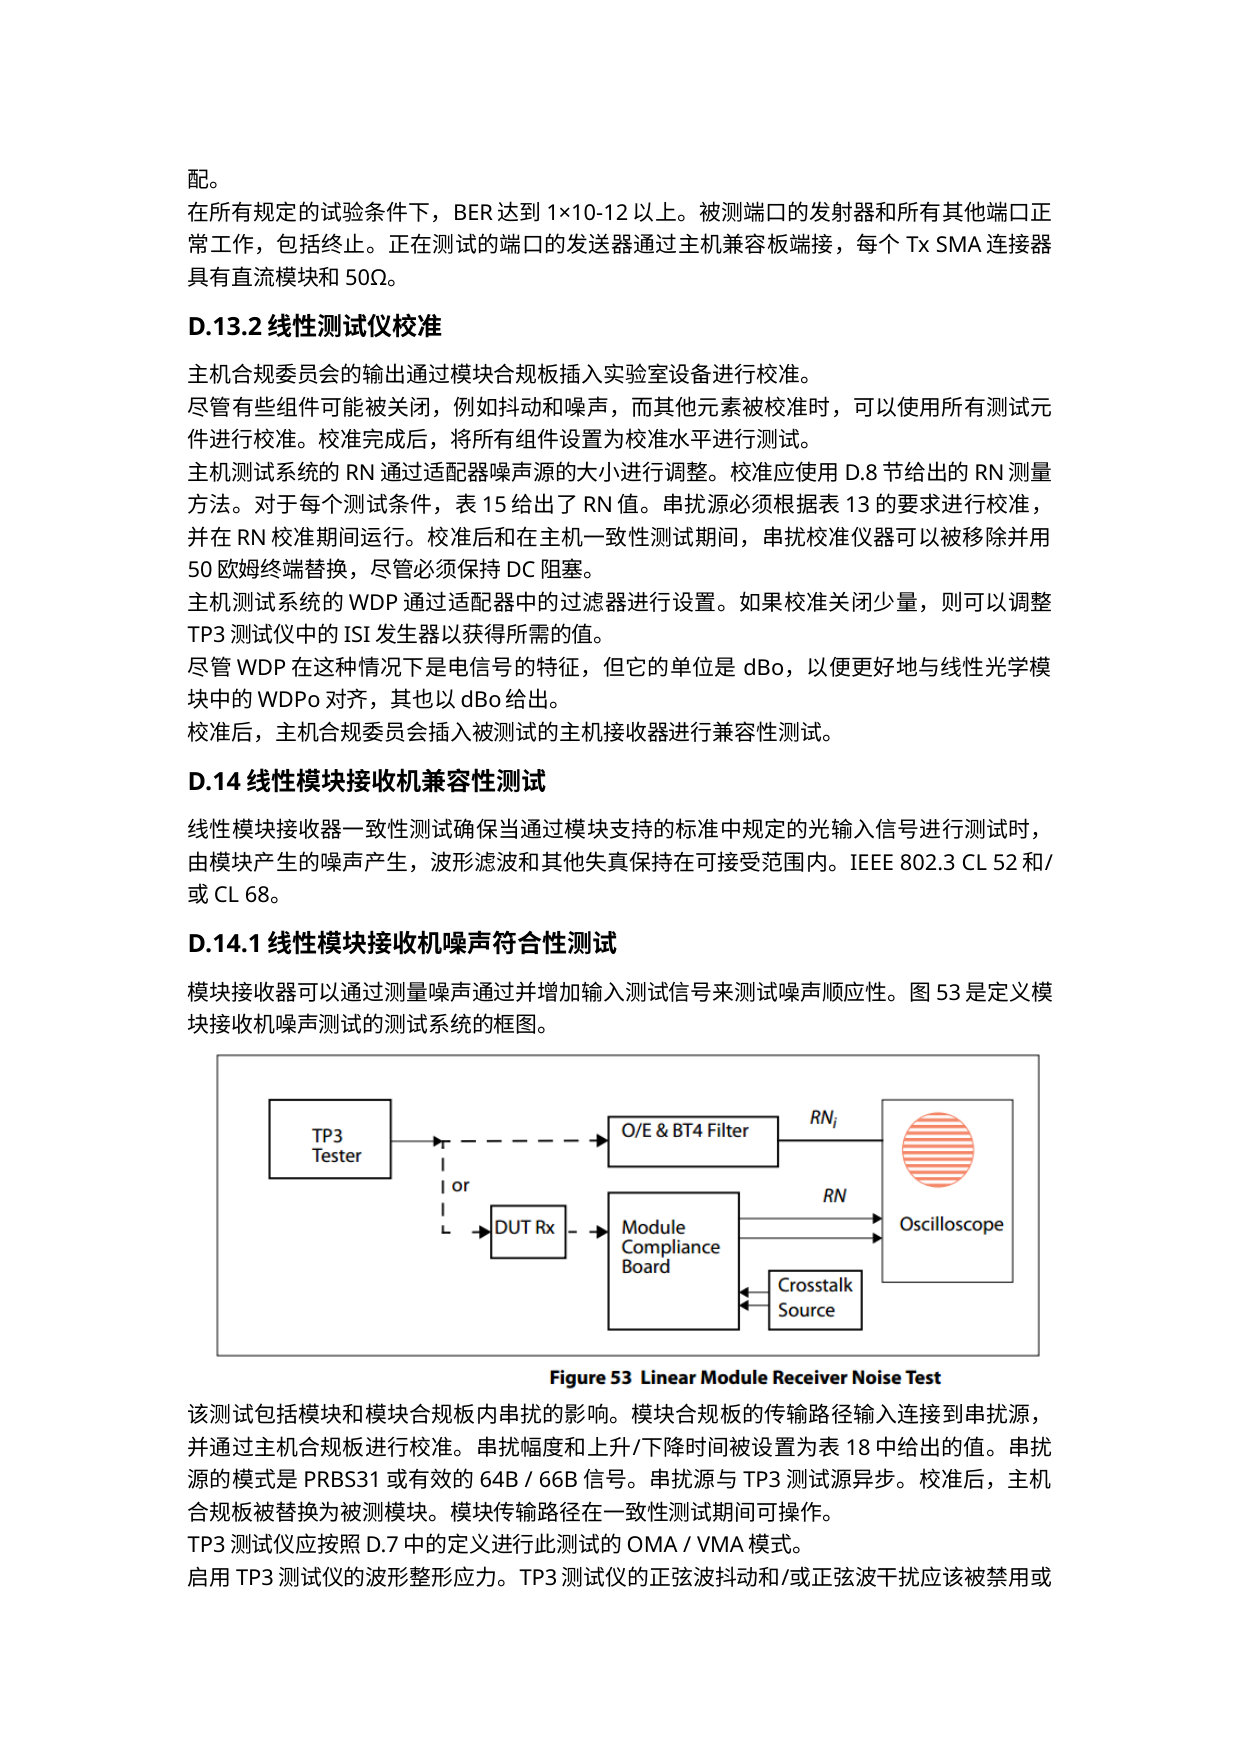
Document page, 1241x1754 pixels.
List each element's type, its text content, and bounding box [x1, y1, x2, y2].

list 尽管有些组件可能被关闭，例如抖动和噪声，而其他元素被校准时，可以使用所有测试元件进行校准。校准完成后，将所有组件设置为校准水平进行测试。 [187, 389, 1053, 454]
list 主机测试系统的RN通过适配器噪声源的大小进行调整。校准应使用D.8节给出的RN测量方法。对于每个测试条件，表15给出了RN值。串扰源必须根据表13的要求进行校准，并在RN校准期间运行。校准后和在主机一致性测试期间，串扰校准仪器可以被移除并用50欧姆终端替换，尽管必须保持DC阻塞。 [187, 454, 1053, 584]
list 校准后，主机合规委员会插入被测试的主机接收器进行兼容性测试。 [187, 714, 1053, 747]
list 主机测试系统的WDP通过适配器中的过滤器进行设置。如果校准关闭少量，则可以调整TP3测试仪中的ISI发生器以获得所需的值。 [187, 584, 1053, 649]
list D.13.2线性测试仪校准 [187, 292, 1053, 357]
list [187, 162, 1053, 194]
list 该测试包括模块和模块合规板内串扰的影响。模块合规板的传输路径输入连接到串扰源，并通过主机合规板进行校准。串扰幅度和上升/下降时间被设置为表18中给出的值。串扰源的模式是PRBS31或有效的64B / 66B信号。串扰源与TP3测试源异步。校准后，主机合规板被替换为被测模块。模块传输路径在一致性测试期间可操作。 [187, 1397, 1053, 1527]
list 在所有规定的试验条件下，BER达到1×10-12以上。被测端口的发射器和所有其他端口正常工作，包括终止。正在测试的端口的发送器通过主机兼容板端接，每个Tx SMA连接器具有直流模块和50Ω。 [187, 194, 1053, 292]
picture [187, 1039, 1053, 1396]
list 主机合规委员会的输出通过模块合规板插入实验室设备进行校准。 [187, 357, 1053, 389]
list D.14线性模块接收机兼容性测试 [187, 747, 1053, 812]
list 线性模块接收器一致性测试确保当通过模块支持的标准中规定的光输入信号进行测试时，由模块产生的噪声产生，波形滤波和其他失真保持在可接受范围内。IEEE 802.3 CL 52和/或CL 68。 [187, 812, 1053, 909]
list TP3测试仪应按照D.7中的定义进行此测试的OMA / VMA模式。 [187, 1527, 1053, 1559]
list D.14.1线性模块接收机噪声符合性测试 [187, 909, 1053, 974]
list 模块接收器可以通过测量噪声通过并增加输入测试信号来测试噪声顺应性。图53是定义模块接收机噪声测试的测试系统的框图。 [187, 974, 1053, 1039]
list 尽管WDP在这种情况下是电信号的特征，但它的单位是dBo，以便更好地与线性光学模块中的WDPo对齐，其也以dBo给出。 [187, 649, 1053, 714]
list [187, 1559, 1053, 1592]
